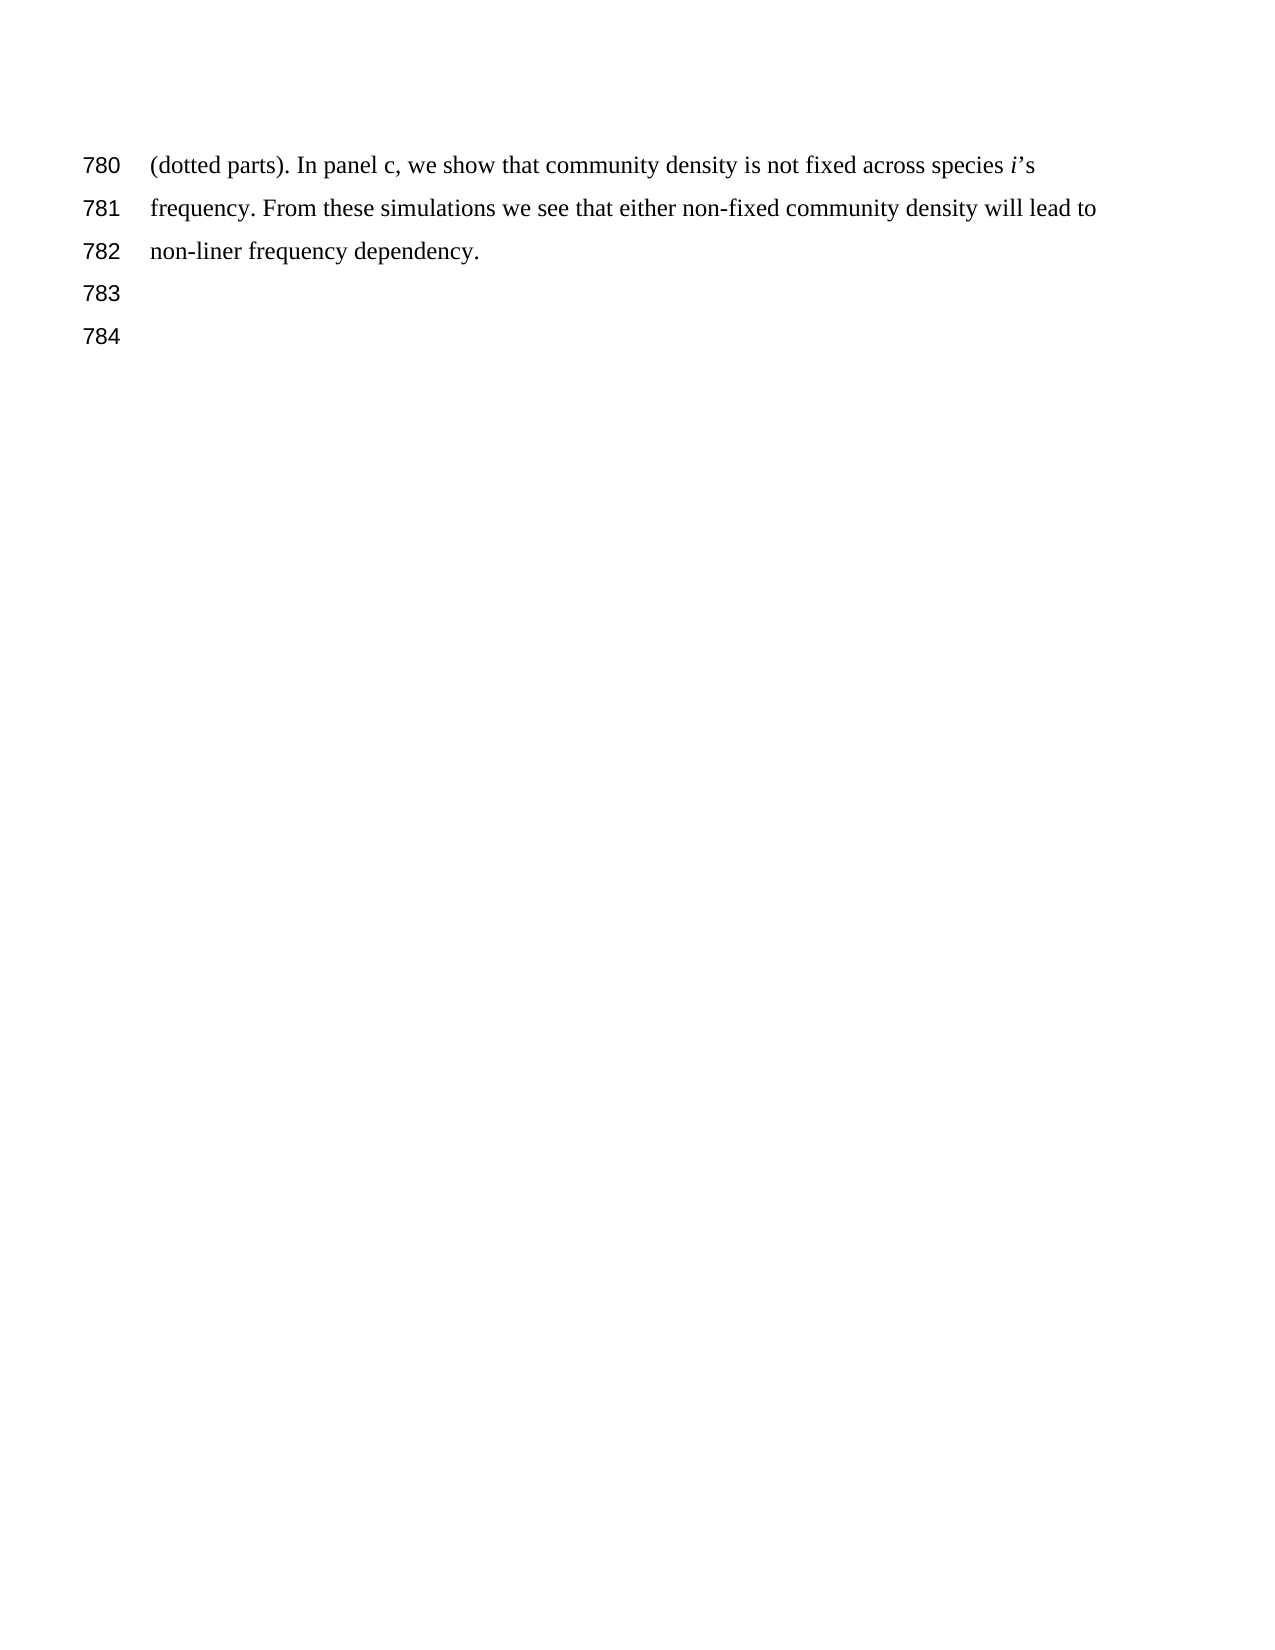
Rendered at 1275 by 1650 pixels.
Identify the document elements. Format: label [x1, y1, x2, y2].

text [150, 150, 1125, 265]
